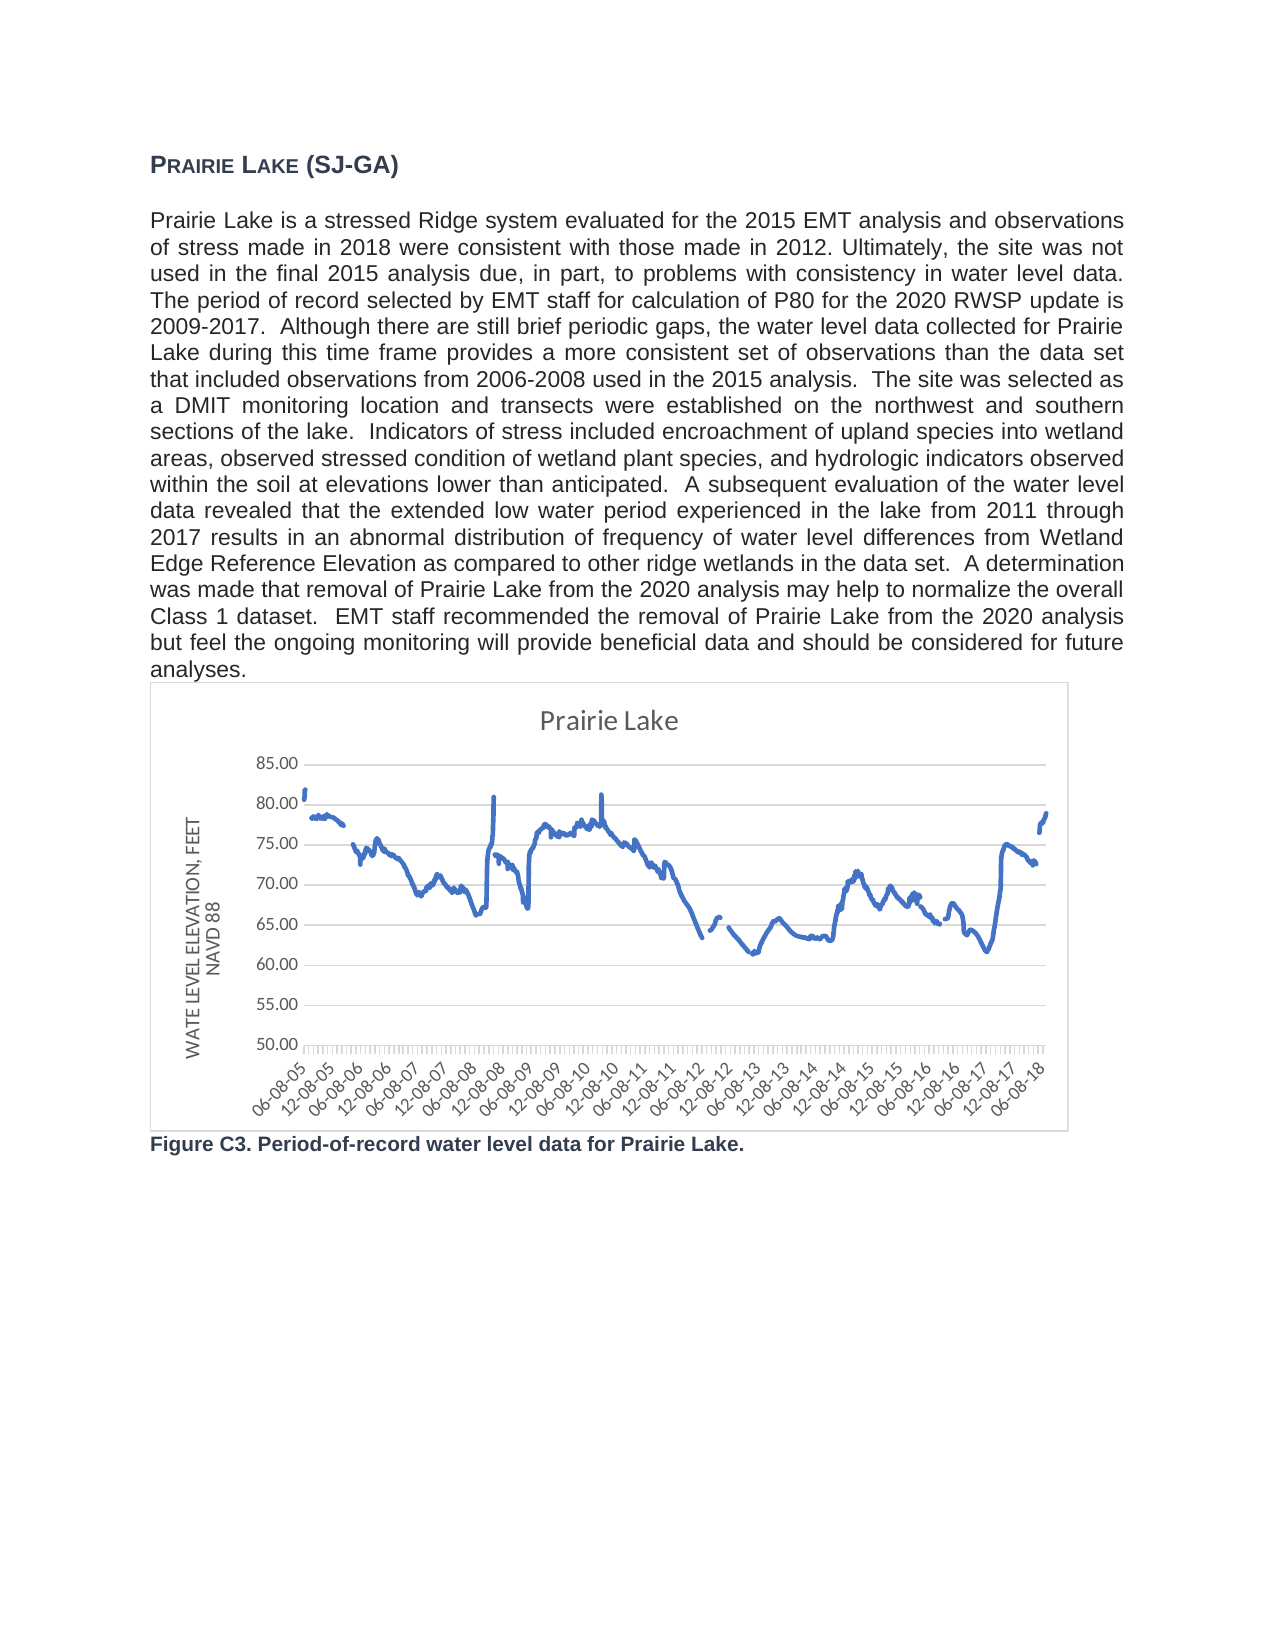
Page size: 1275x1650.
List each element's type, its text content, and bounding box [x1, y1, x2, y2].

text Prairie Lake is a stressed Ridge system evaluated for the 2015 EMT analysis and observations of stress made in 2018 were consistent with those made in 2012. Ultimately, the site was not used in the final 2015 analysis due, in part, to problems with consistency in water level data. The period of record selected by EMT staff for calculation of P80 for the 2020 RWSP update is 2009-2017. Although there are still brief periodic gaps, the water level data collected for Prairie Lake during this time frame provides a more consistent set of observations than the data set that included observations from 2006-2008 used in the 2015 analysis. The site was selected as a DMIT monitoring location and transects were established on the northwest and southern sections of the lake. Indicators of stress included encroachment of upland species into wetland areas, observed stressed condition of wetland plant species, and hydrologic indicators observed within the soil at elevations lower than anticipated. A subsequent evaluation of the water level data revealed that the extended low water period experienced in the lake from 2011 through 2017 results in an abnormal distribution of frequency of water level differences from Wetland Edge Reference Elevation as compared to other ridge wetlands in the data set. A determination was made that removal of Prairie Lake from the 2020 analysis may help to normalize the overall Class 1 dataset. EMT staff recommended the removal of Prairie Lake from the 2020 analysis but feel the ongoing monitoring will provide beneficial data and should be considered for future analyses. [150, 207, 1125, 682]
subtitle Prairie Lake (SJ-GA) [150, 150, 1125, 179]
text Figure C3. Period-of-record water level data for Prairie Lake. [150, 1132, 1125, 1156]
